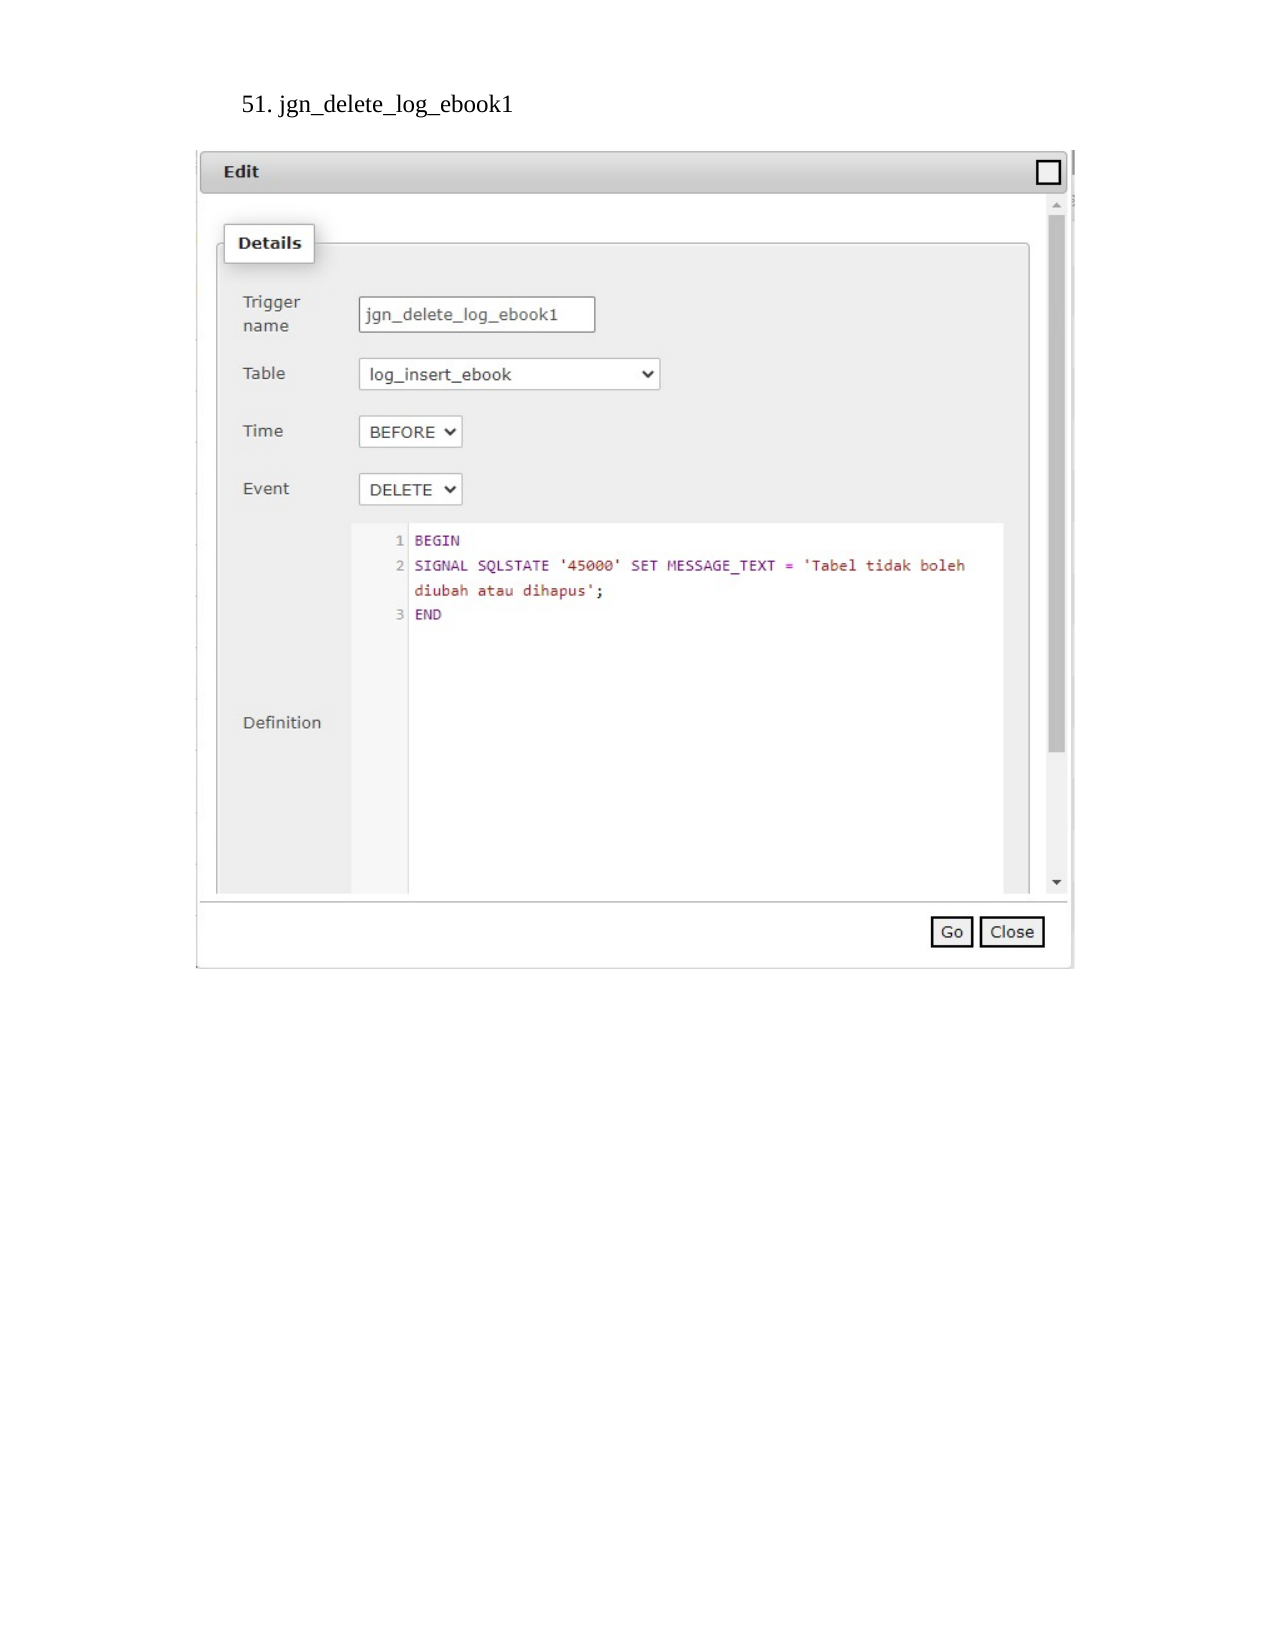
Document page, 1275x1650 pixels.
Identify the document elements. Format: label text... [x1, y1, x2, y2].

picture [195, 150, 1075, 969]
list jgn_delete_log_ebook1 [220, 89, 1125, 117]
